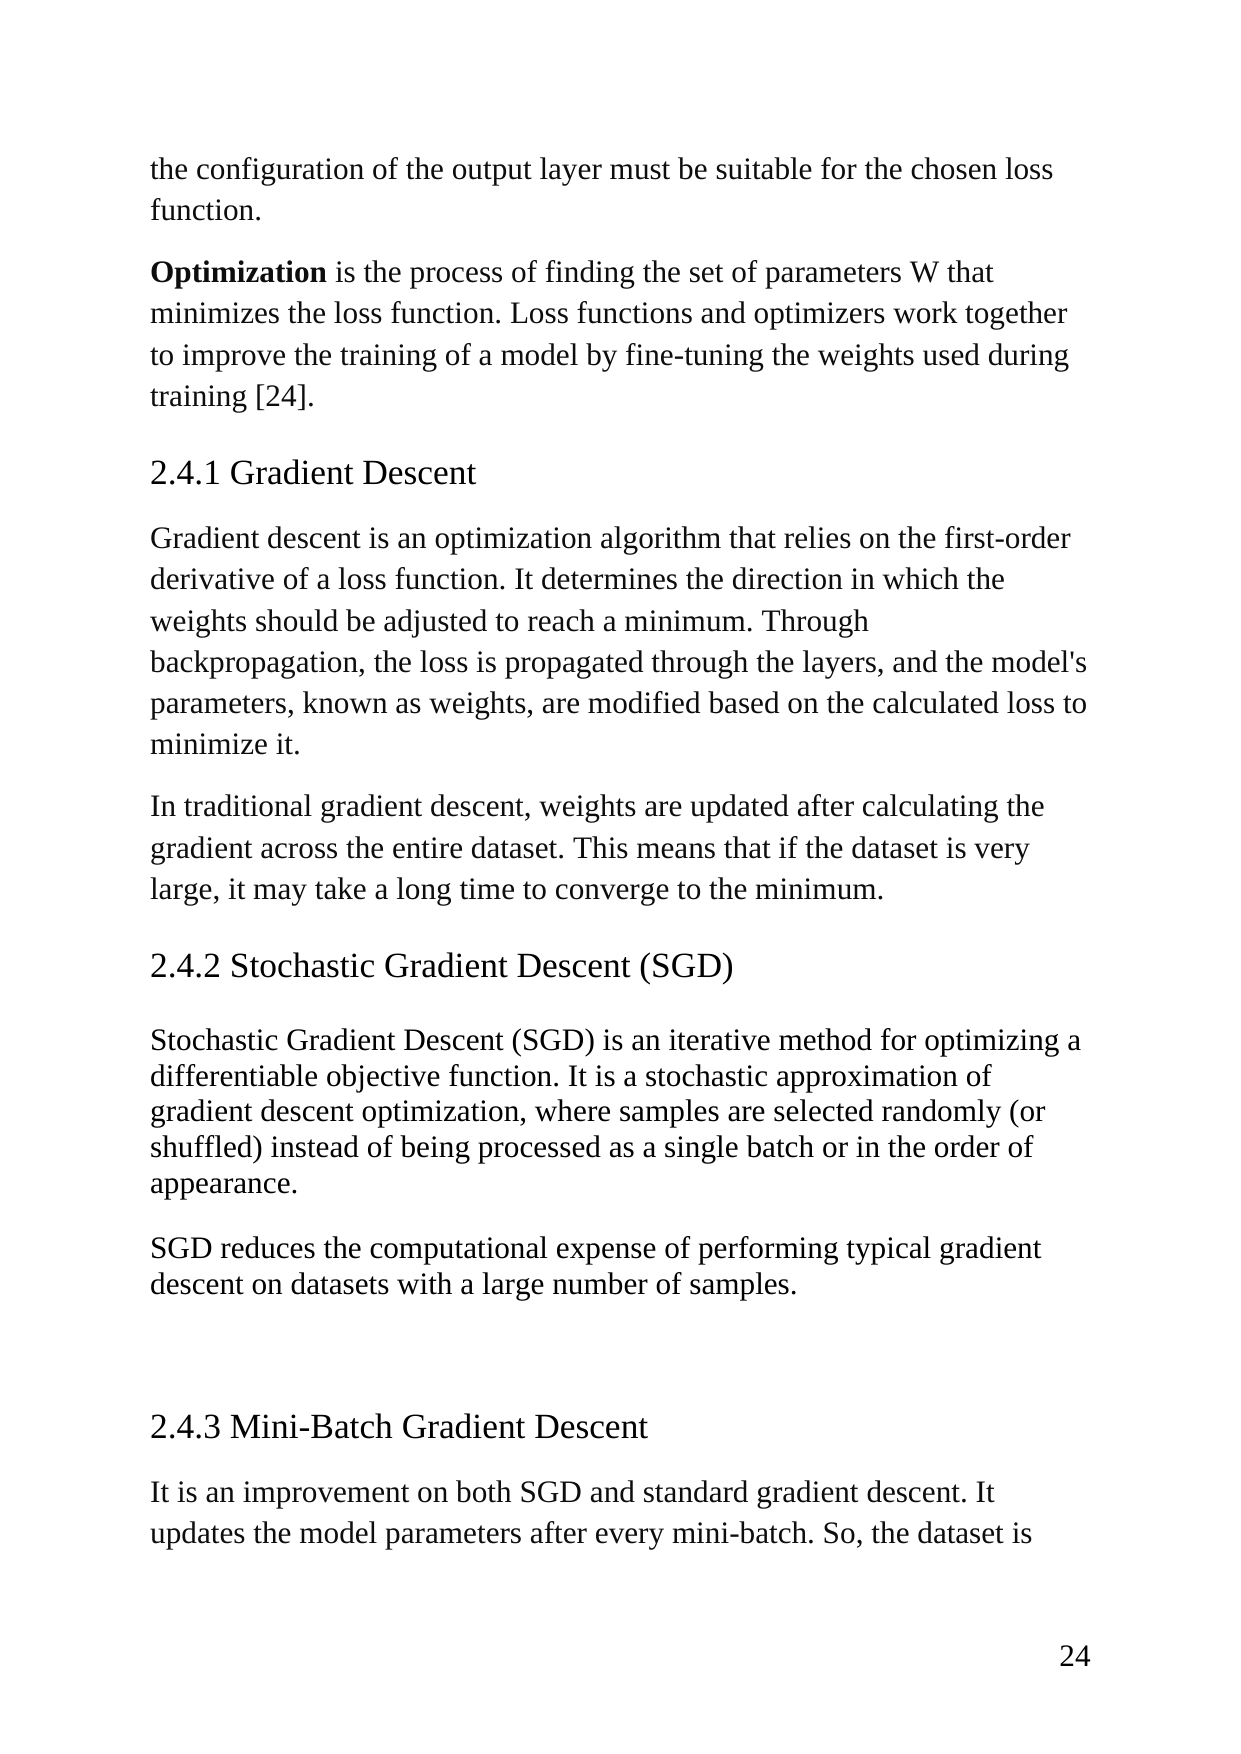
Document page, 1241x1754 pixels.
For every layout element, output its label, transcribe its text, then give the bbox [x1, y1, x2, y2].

subtitle 2.4.2 Stochastic Gradient Descent (SGD) [150, 945, 1090, 986]
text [150, 1473, 1090, 1550]
text In traditional gradient descent, weights are updated after calculating the gradient across the entire dataset. This means that if the dataset is very large, it may take a long time to converge to the minimum. [150, 788, 1090, 906]
text SGD reduces the computational expense of performing typical gradient descent on datasets with a large number of samples. [150, 1230, 1090, 1302]
text Gradient descent is an optimization algorithm that relies on the first-order derivative of a loss function. It determines the direction in which the weights should be adjusted to reach a minimum. Through backpropagation, the loss is propagated through the layers, and the model's parameters, known as weights, are modified based on the calculated loss to minimize it. [150, 519, 1090, 762]
text Stochastic Gradient Descent (SGD) is an iterative method for optimizing a differentiable objective function. It is a stochastic approximation of gradient descent optimization, where samples are selected randomly (or shuffled) instead of being processed as a single batch or in the order of appearance. [150, 1021, 1090, 1201]
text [150, 150, 1090, 227]
subtitle 2.4.3 Mini-Batch Gradient Descent [150, 1405, 1090, 1446]
subtitle 2.4.1 Gradient Descent [150, 452, 1090, 492]
text Optimization is the process of finding the set of parameters W that minimizes the loss function. Loss functions and optimizers work together to improve the training of a model by fine-tuning the weights used during training [24]. [150, 253, 1090, 413]
